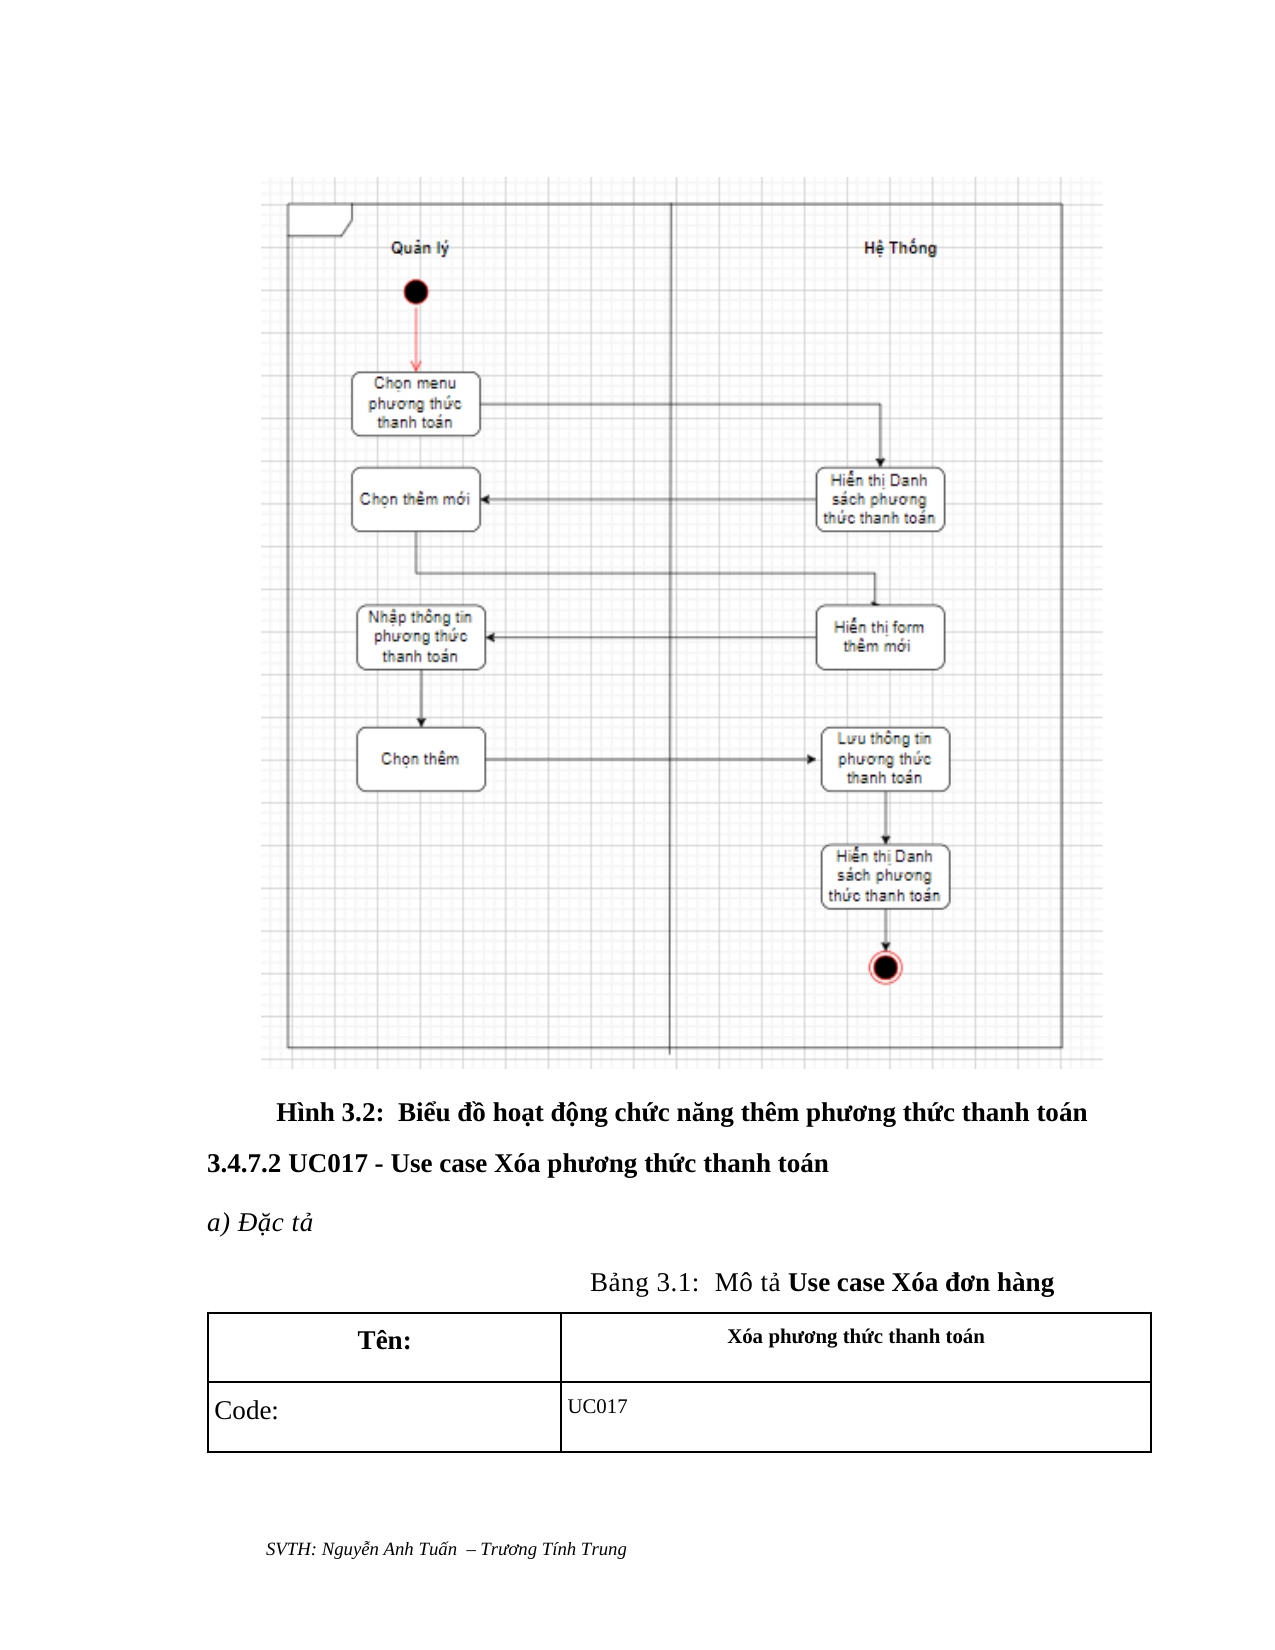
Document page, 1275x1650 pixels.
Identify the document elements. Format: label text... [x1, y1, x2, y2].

text a) Đặc tả [207, 1206, 1157, 1238]
text Biểu đồ hoạt động chức năng thêm phương thức thanh toán [207, 1096, 1157, 1128]
table_header Tên: [209, 1314, 560, 1381]
table_cell Code: [209, 1383, 560, 1451]
subtitle UC017 - Use case Xóa phương thức thanh toán [207, 1147, 1157, 1178]
picture [261, 177, 1103, 1069]
text Mô tả Use case Xóa đơn hàng [487, 1266, 1157, 1297]
table_header Xóa phương thức thanh toán [562, 1314, 1150, 1381]
table_cell UC017 [562, 1383, 1150, 1451]
